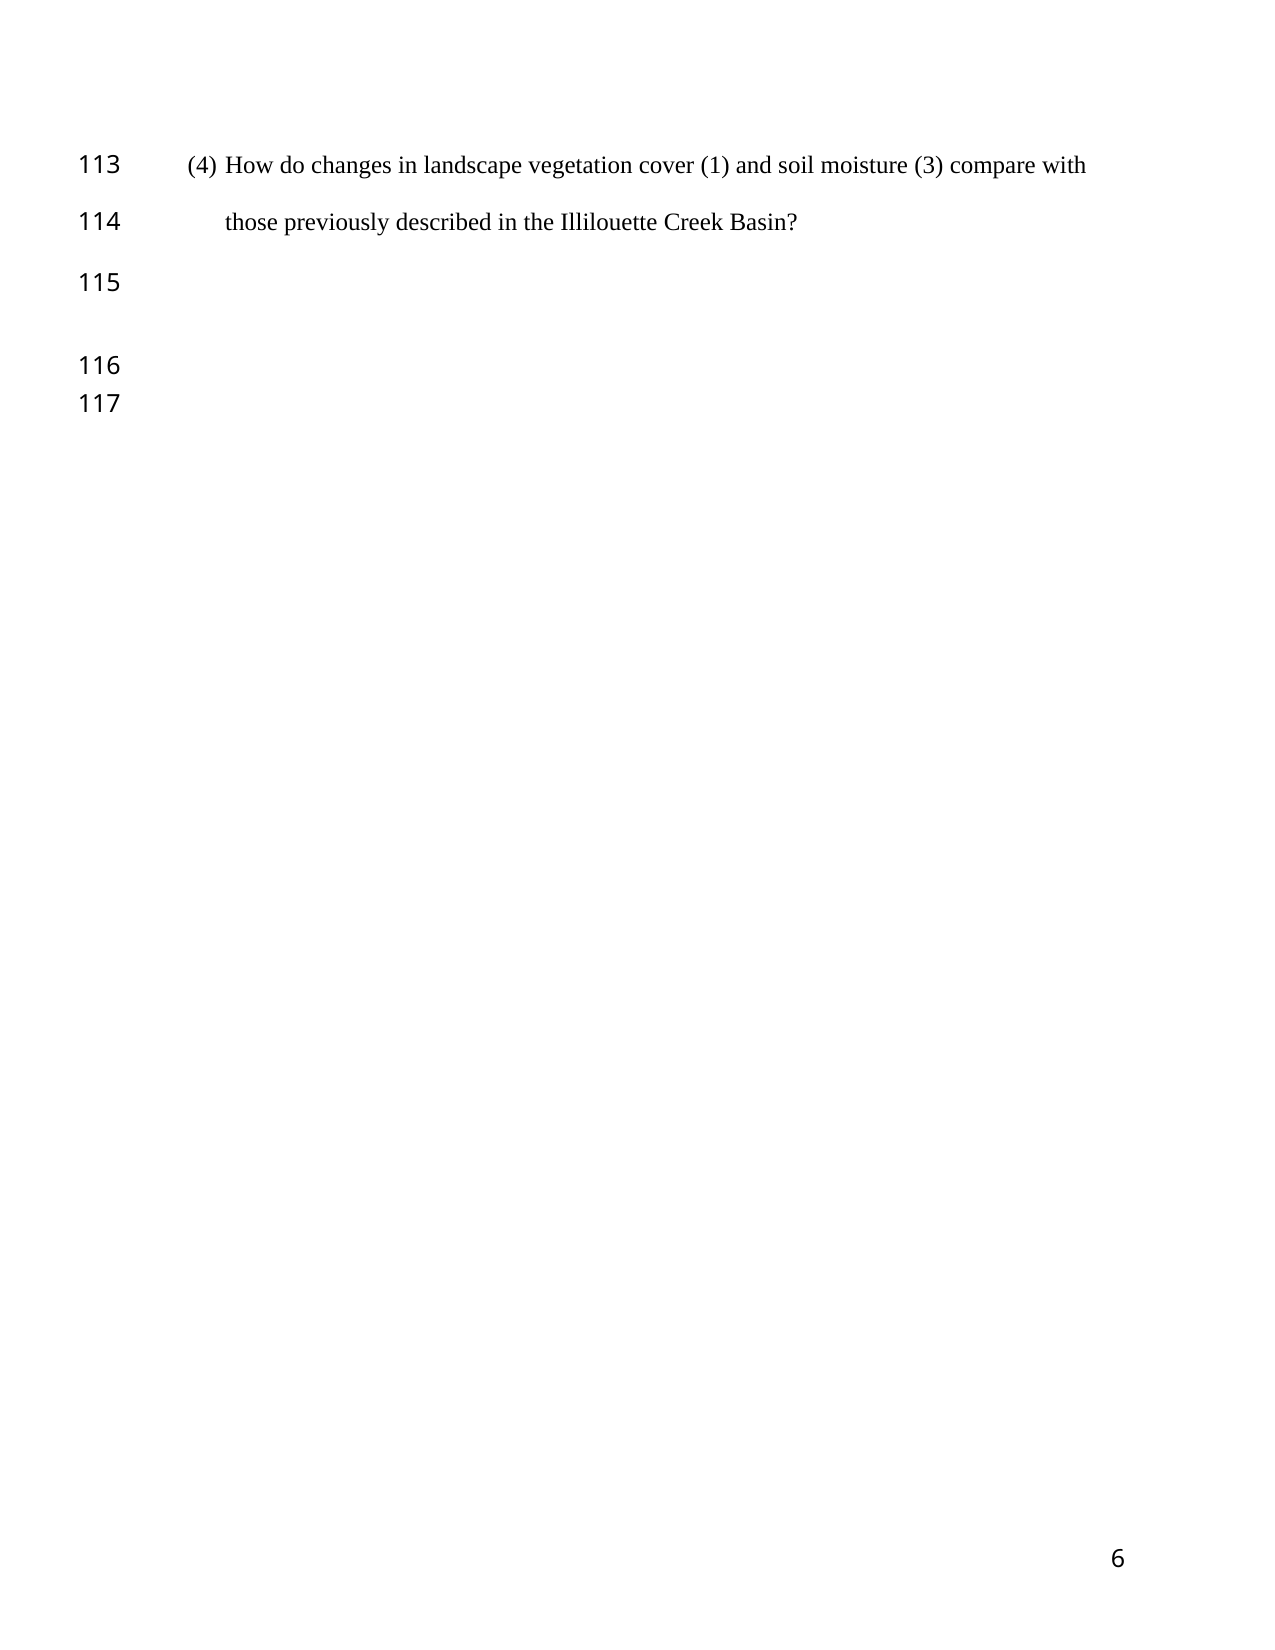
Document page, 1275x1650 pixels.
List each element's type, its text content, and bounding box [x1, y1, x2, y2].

list How do changes in landscape vegetation cover (1) and soil moisture (3) compare with those previously described in the Illilouette Creek Basin? [187, 150, 1125, 236]
